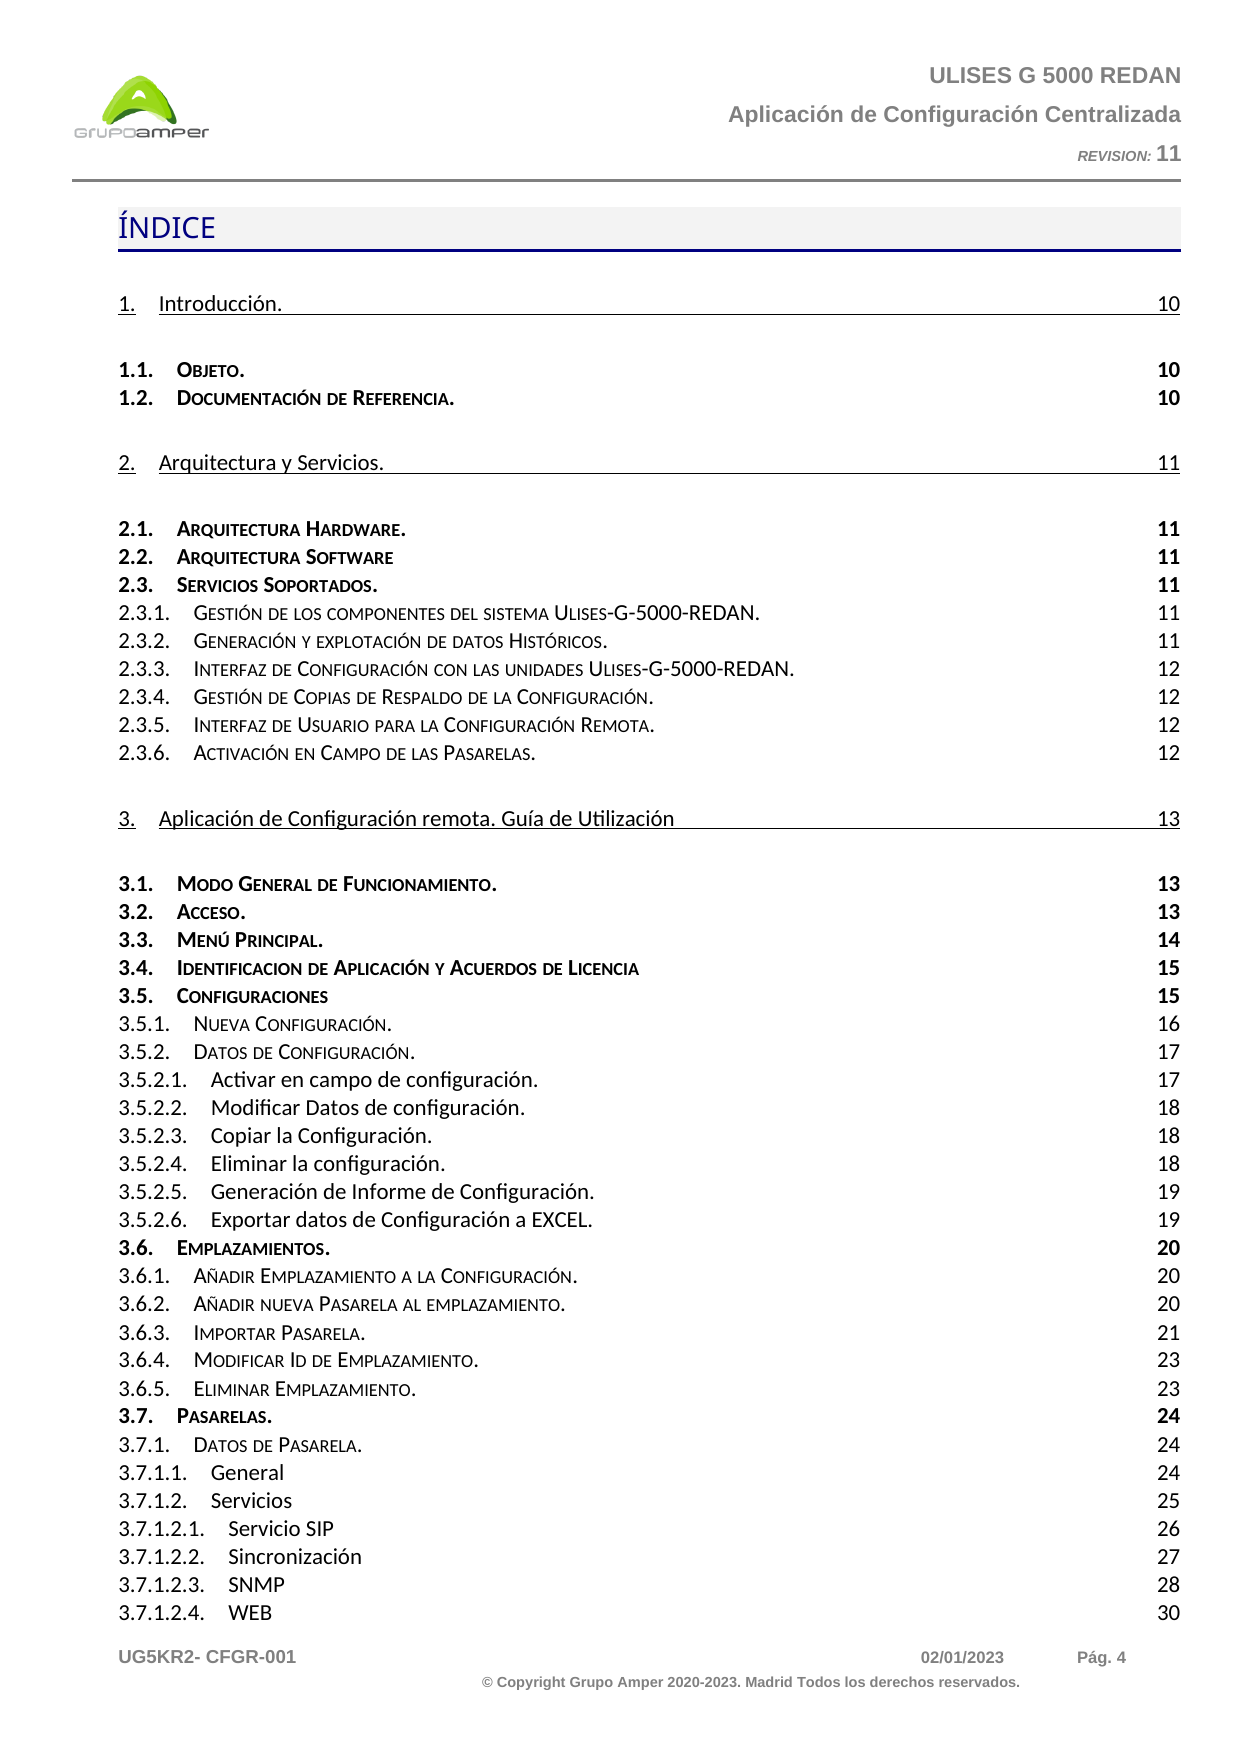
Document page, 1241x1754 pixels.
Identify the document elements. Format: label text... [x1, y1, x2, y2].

text 2.2. Arquitectura Software 11 [118, 542, 1181, 570]
text 2.3.4. Gestión de Copias de Respaldo de la Configuración. 12 [118, 682, 1181, 710]
text 3. Aplicación de Configuración remota. Guía de Utilización 13 [118, 804, 1181, 832]
text 3.6.1. Añadir Emplazamiento a la Configuración. 20 [118, 1262, 1181, 1289]
text 3.5.2.2. Modificar Datos de configuración. 18 [118, 1093, 1181, 1121]
text 3.5.2.3. Copiar la Configuración. 18 [118, 1121, 1181, 1149]
text ÍNDICE [118, 207, 1181, 249]
text 2.3.1. Gestión de los componentes del sistema Ulises-G-5000-REDAN. 11 [118, 598, 1181, 626]
text 3.6.4. Modificar Id de Emplazamiento. 23 [118, 1346, 1181, 1374]
text 3.5. Configuraciones 15 [118, 981, 1181, 1009]
text 2.3. Servicios Soportados. 11 [118, 570, 1181, 598]
text 3.7.1.2. Servicios 25 [118, 1486, 1181, 1514]
text 2.3.5. Interfaz de Usuario para la Configuración Remota. 12 [118, 710, 1181, 738]
text 3.5.2.5. Generación de Informe de Configuración. 19 [118, 1177, 1181, 1206]
text 3.7.1.2.3. SNMP 28 [118, 1570, 1181, 1598]
text 3.6. Emplazamientos. 20 [118, 1233, 1181, 1262]
text 3.5.2.4. Eliminar la configuración. 18 [118, 1149, 1181, 1177]
text 3.5.2.6. Exportar datos de Configuración a EXCEL. 19 [118, 1206, 1181, 1233]
text 3.6.3. Importar Pasarela. 21 [118, 1318, 1181, 1346]
picture [71, 64, 211, 151]
text 3.6.2. Añadir nueva Pasarela al emplazamiento. 20 [118, 1289, 1181, 1318]
text 3.5.1. Nueva Configuración. 16 [118, 1009, 1181, 1037]
text 3.7.1.2.4. WEB 30 [118, 1598, 1181, 1626]
text 3.7.1. Datos de Pasarela. 24 [118, 1430, 1181, 1458]
text 3.7.1.2.2. Sincronización 27 [118, 1542, 1181, 1570]
text 3.7.1.2.1. Servicio SIP 26 [118, 1514, 1181, 1542]
text 2. Arquitectura y Servicios. 11 [118, 448, 1181, 477]
text 2.3.3. Interfaz de Configuración con las unidades Ulises-G-5000-REDAN. 12 [118, 654, 1181, 682]
text 3.1. Modo General de Funcionamiento. 13 [118, 869, 1181, 897]
text 3.7.1.1. General 24 [118, 1458, 1181, 1486]
text 1.1. Objeto. 10 [118, 355, 1181, 383]
text 2.3.2. Generación y explotación de datos Históricos. 11 [118, 626, 1181, 654]
text 1. Introducción. 10 [118, 289, 1181, 317]
text 3.2. Acceso. 13 [118, 897, 1181, 925]
text 3.6.5. Eliminar Emplazamiento. 23 [118, 1374, 1181, 1402]
text 3.5.2. Datos de Configuración. 17 [118, 1037, 1181, 1065]
text 3.5.2.1. Activar en campo de configuración. 17 [118, 1065, 1181, 1093]
text 2.3.6. Activación en Campo de las Pasarelas. 12 [118, 738, 1181, 766]
text 3.3. Menú Principal. 14 [118, 925, 1181, 953]
text 3.4. Identificacion de Aplicación y Acuerdos de Licencia 15 [118, 953, 1181, 981]
text 2.1. Arquitectura Hardware. 11 [118, 514, 1181, 542]
text 3.7. Pasarelas. 24 [118, 1402, 1181, 1430]
text 1.2. Documentación de Referencia. 10 [118, 383, 1181, 411]
